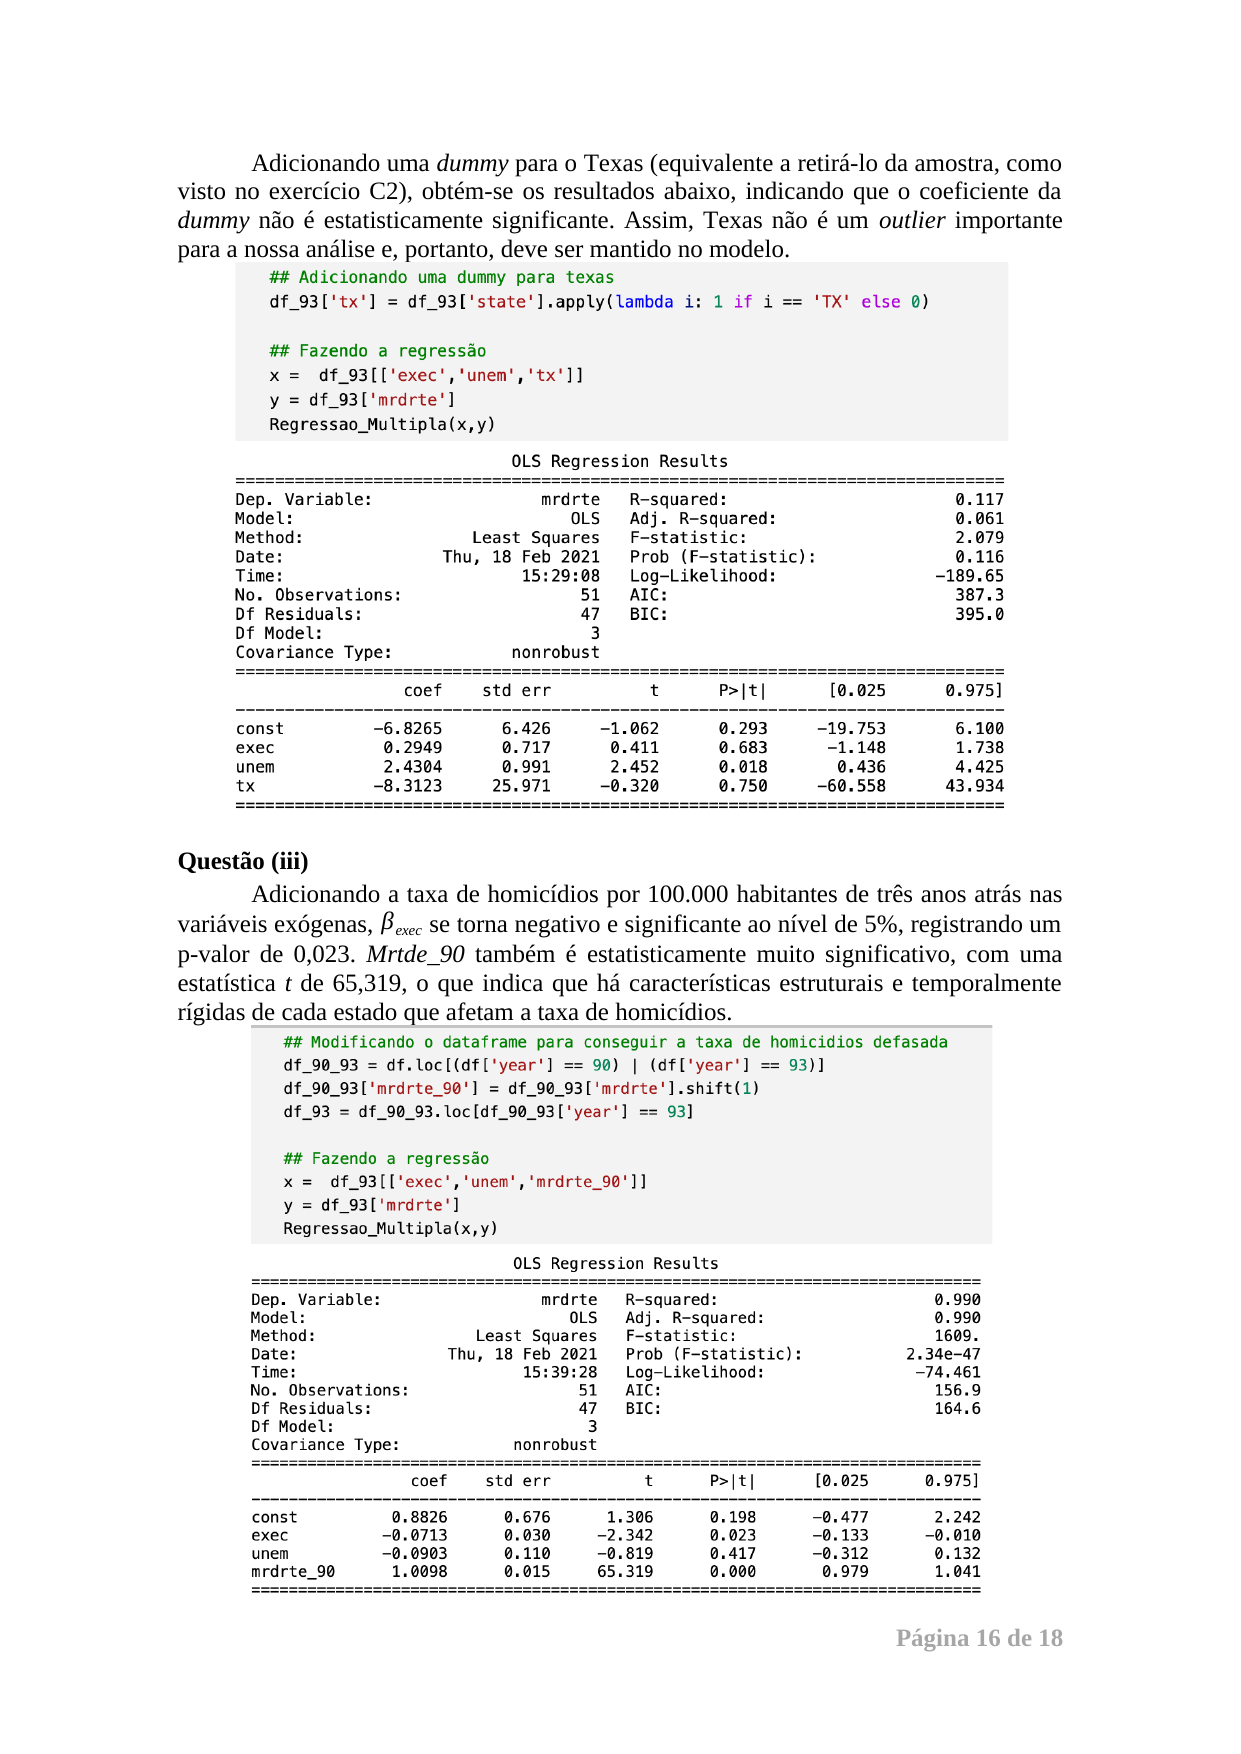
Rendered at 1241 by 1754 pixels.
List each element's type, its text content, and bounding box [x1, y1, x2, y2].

text Adicionando a taxa de homicídios por 100.000 habitantes de três anos atrás nas variáveis exógenas, se torna negativo e significante ao nível de 5%, registrando um p-valor de 0,023. Mrtde_90 também é estatisticamente muito significativo, com uma estatística t de 65,319, o que indica que há características estruturais e temporalmente rígidas de cada estado que afetam a taxa de homicídios. [177, 879, 1063, 1025]
subtitle Questão (iii) [177, 846, 1063, 875]
text Adicionando uma dummy para o Texas (equivalente a retirá-lo da amostra, como visto no exercício C2), obtém-se os resultados abaixo, indicando que o coeficiente da dummy não é estatisticamente significante. Assim, Texas não é um outlier importante para a nossa análise e, portanto, deve ser mantido no modelo. [177, 148, 1063, 263]
picture [247, 1025, 993, 1596]
picture [231, 262, 1009, 813]
